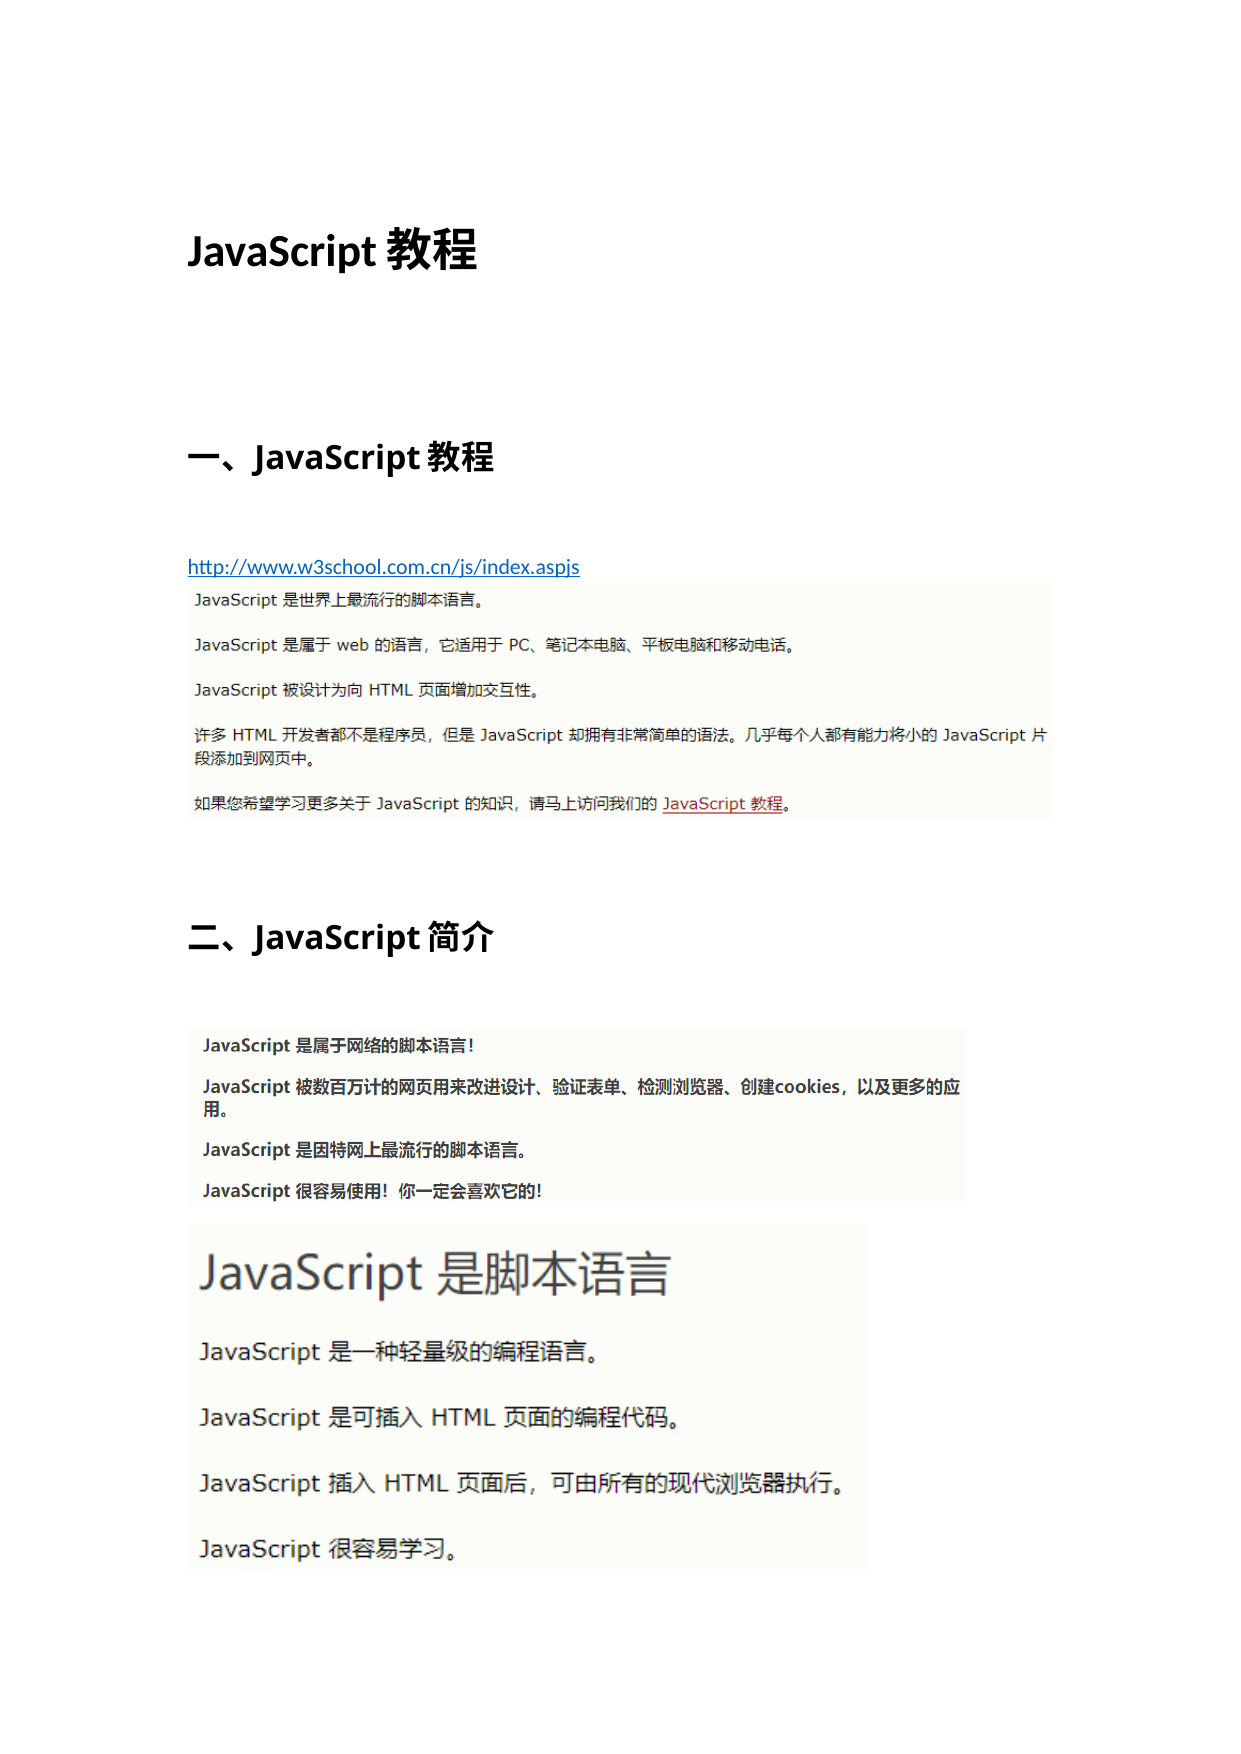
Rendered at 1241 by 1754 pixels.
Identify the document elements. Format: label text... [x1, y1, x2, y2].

text http://www.w3school.com.cn/js/index.aspjs [187, 550, 1053, 582]
subtitle 二、JavaScript简介 [187, 902, 1053, 967]
subtitle JavaScript教程 [187, 197, 1053, 295]
subtitle 一、JavaScript教程 [187, 423, 1053, 488]
picture [187, 1029, 967, 1206]
picture [187, 582, 1053, 820]
picture [187, 1224, 868, 1570]
